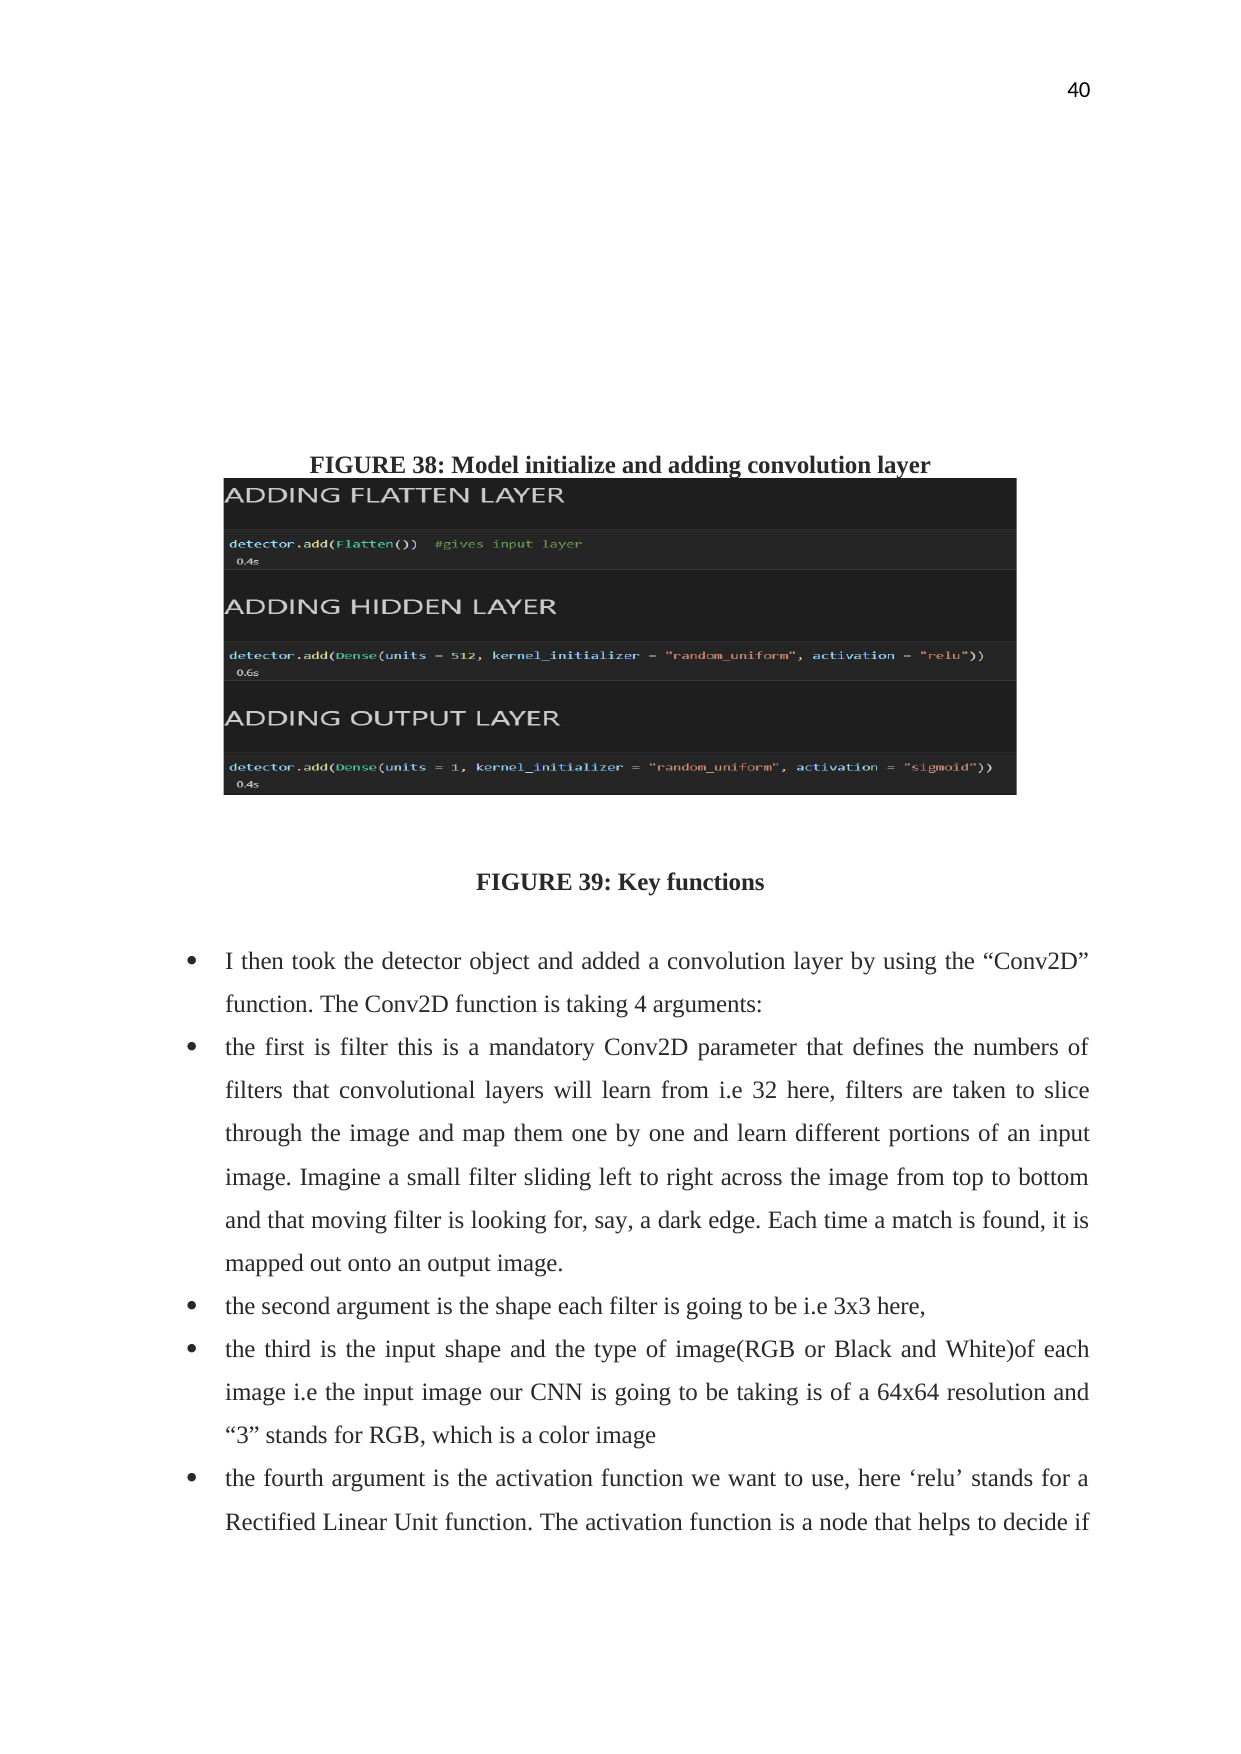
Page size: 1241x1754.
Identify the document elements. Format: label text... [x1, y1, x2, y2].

text FIGURE 38: Model initialize and adding convolution layer [150, 379, 1090, 479]
list I then took the detector object and added a convolution layer by using the “Conv2D” function. The Conv2D function is taking 4 arguments: [187, 946, 1090, 1018]
text FIGURE 39: Key functions [150, 846, 1090, 896]
list the second argument is the shape each filter is going to be i.e 3x3 here, [187, 1291, 1090, 1320]
list the first is filter this is a mandatory Conv2D parameter that defines the numbers of filters that convolutional layers will learn from i.e 32 here, filters are taken to slice through the image and map them one by one and learn different portions of an input image. Imagine a small filter sliding left to right across the image from top to bottom and that moving filter is looking for, say, a dark edge. Each time a match is found, it is mapped out onto an output image. [187, 1032, 1090, 1277]
list the third is the input shape and the type of image(RGB or Black and White)of each image i.e the input image our CNN is going to be taking is of a 64x64 resolution and “3” stands for RGB, which is a color image [187, 1334, 1090, 1449]
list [187, 1463, 1090, 1535]
picture [223, 478, 1017, 795]
